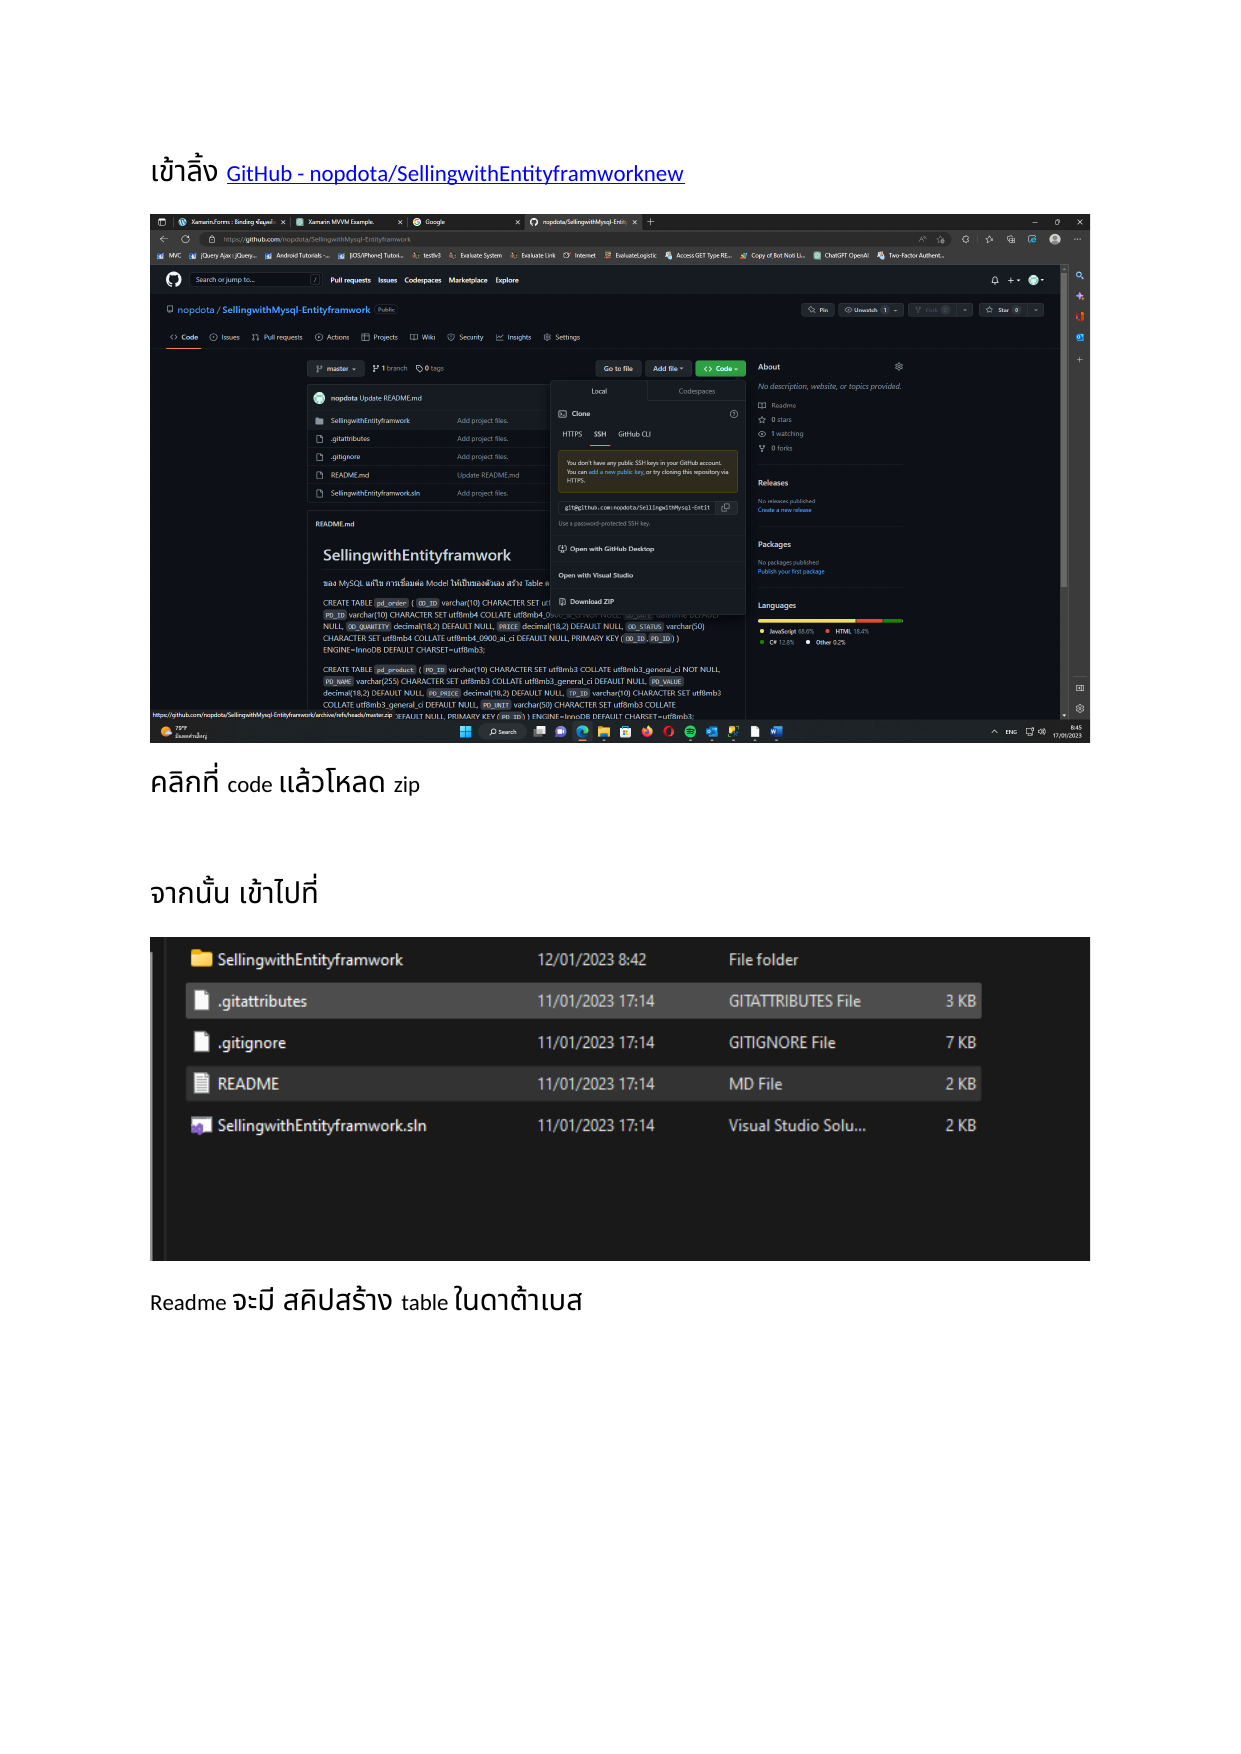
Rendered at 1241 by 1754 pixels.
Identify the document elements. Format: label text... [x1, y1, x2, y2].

picture [150, 214, 1091, 743]
picture [150, 937, 1091, 1261]
text Readme จะมี สคิปสร้าง table ในดาต้าเบส [150, 1279, 1090, 1323]
text เข้าลิ้ง GitHub - nopdota/SellingwithEntityframworknew [150, 150, 1090, 194]
text คลิกที่ code แล้วโหลด zip [150, 762, 1090, 806]
text จากนั้น เข้าไปที่ [150, 873, 1090, 917]
